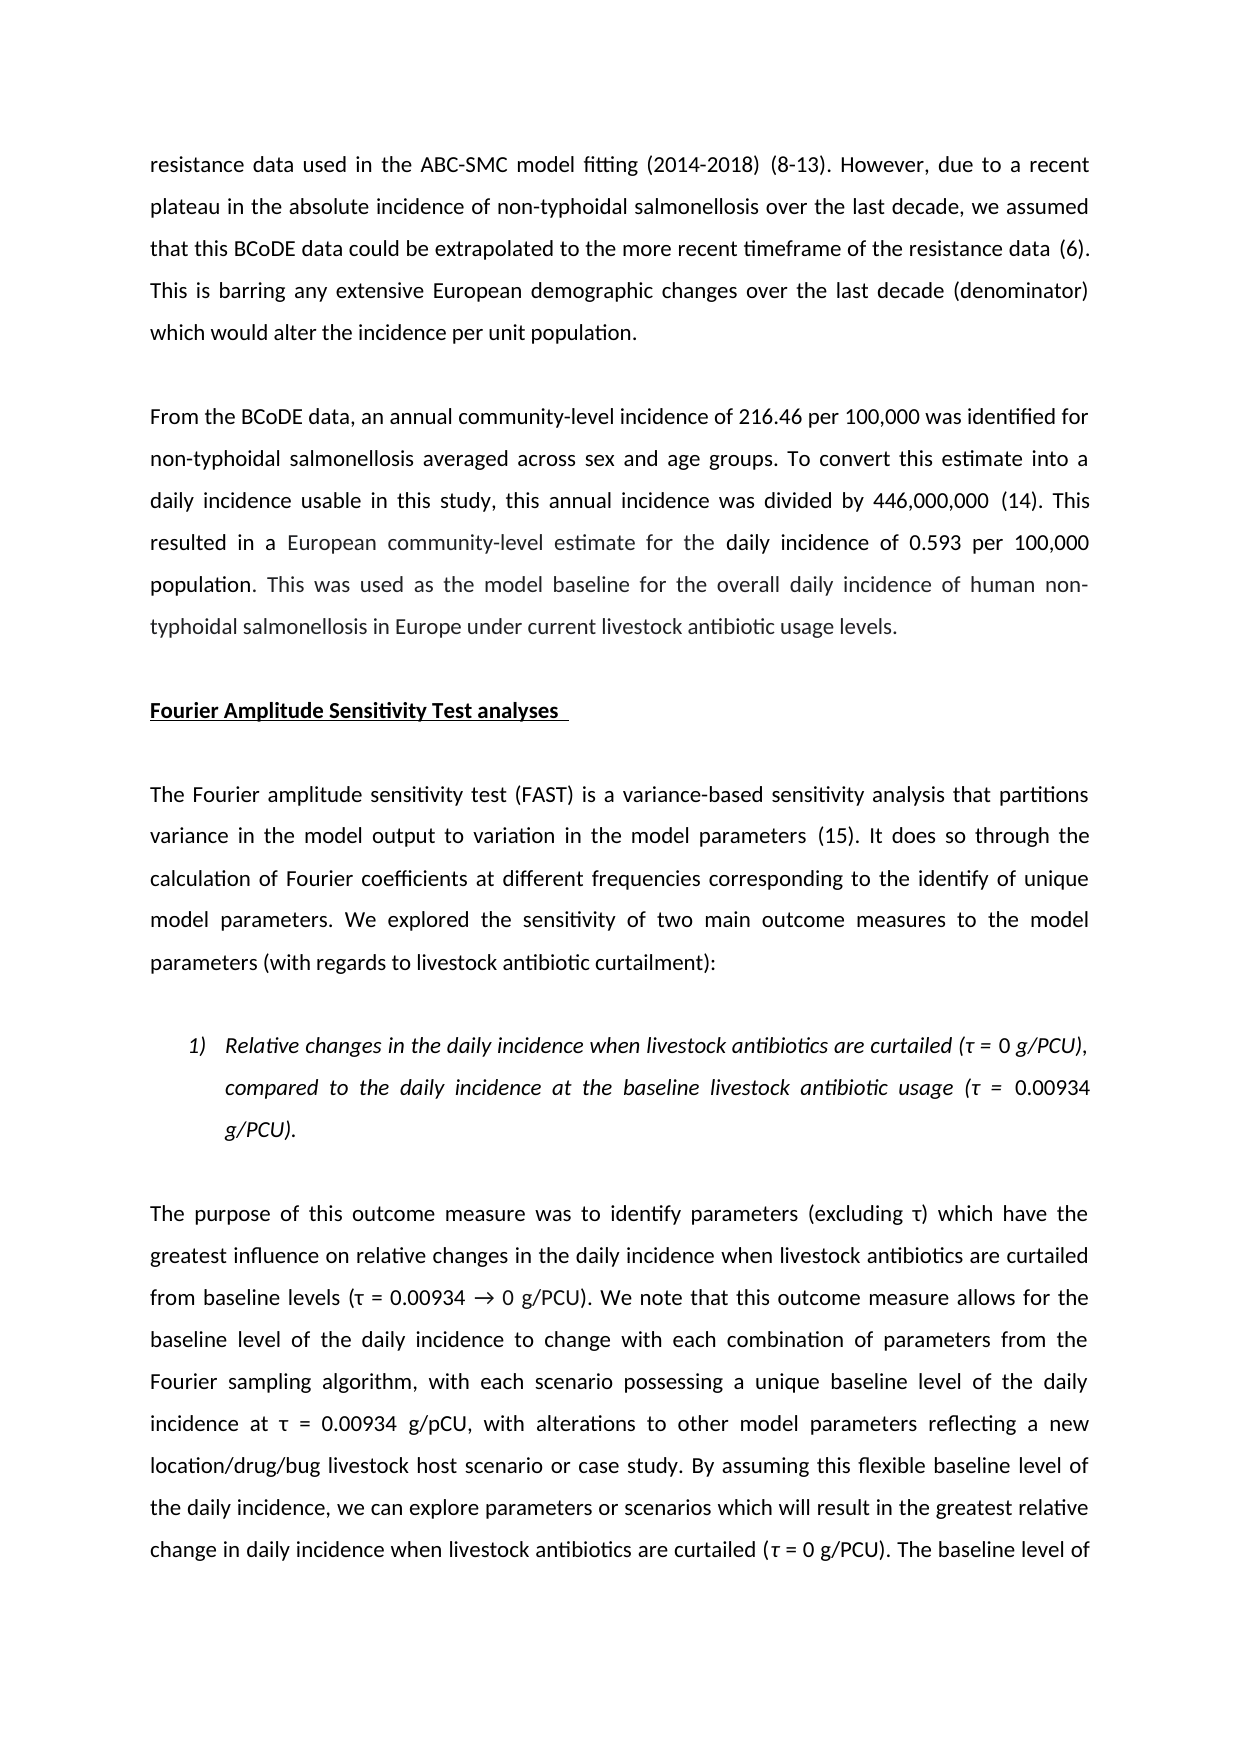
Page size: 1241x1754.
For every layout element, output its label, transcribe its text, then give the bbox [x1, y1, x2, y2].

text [150, 1199, 1090, 1563]
list Relative changes in the daily incidence when livestock antibiotics are curtailed (τ = 0 g/PCU), compared to the daily incidence at the baseline livestock antibiotic usage (τ = 0.00934 g/PCU). [187, 1032, 1090, 1143]
text The Fourier amplitude sensitivity test (FAST) is a variance-based sensitivity analysis that partitions variance in the model output to variation in the model parameters (15). It does so through the calculation of Fourier coefficients at different frequencies corresponding to the identify of unique model parameters. We explored the sensitivity of two main outcome measures to the model parameters (with regards to livestock antibiotic curtailment): [150, 780, 1090, 976]
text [150, 150, 1090, 346]
text From the BCoDE data, an annual community-level incidence of 216.46 per 100,000 was identified for non-typhoidal salmonellosis averaged across sex and age groups. To convert this estimate into a daily incidence usable in this study, this annual incidence was divided by 446,000,000 (14). This resulted in a European community-level estimate for the daily incidence of 0.593 per 100,000 population. This was used as the model baseline for the overall daily incidence of human non-typhoidal salmonellosis in Europe under current livestock antibiotic usage levels. [150, 402, 1090, 640]
text Fourier Amplitude Sensitivity Test analyses [150, 696, 1090, 724]
